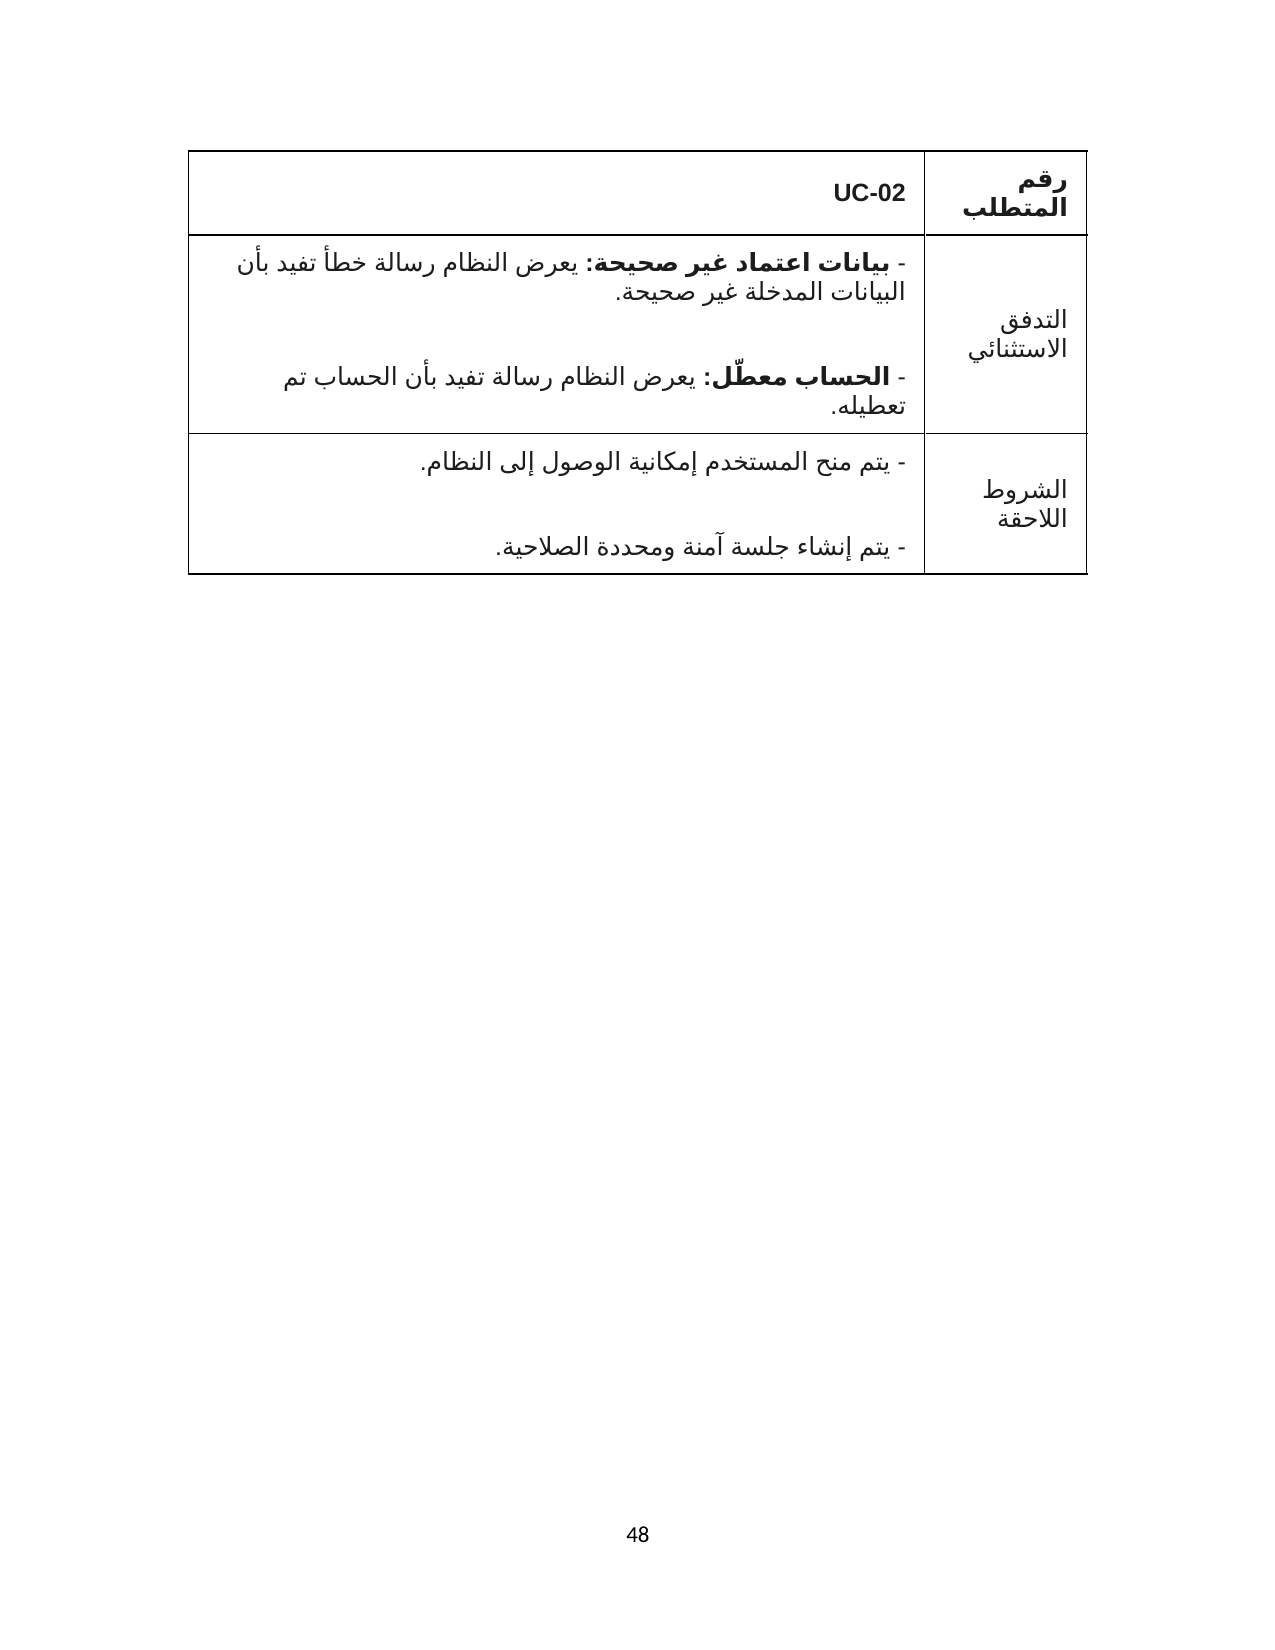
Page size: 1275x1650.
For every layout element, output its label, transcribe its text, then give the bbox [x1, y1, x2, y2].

table_cell - بيانات اعتماد غير صحيحة: يعرض النظام رسالة خطأ تفيد بأن البيانات المدخلة غير صحيحة. - الحساب معطّل: يعرض النظام رسالة تفيد بأن الحساب تم تعطيله. [189, 236, 924, 432]
table_header UC-02 [189, 152, 924, 234]
table_cell - يتم منح المستخدم إمكانية الوصول إلى النظام. - يتم إنشاء جلسة آمنة ومحددة الصلاحية. [189, 434, 924, 573]
table_header رقم المتطلب [925, 152, 1086, 234]
table_cell الشروط اللاحقة [925, 434, 1086, 573]
table_cell التدفق الاستثنائي [925, 235, 1086, 432]
